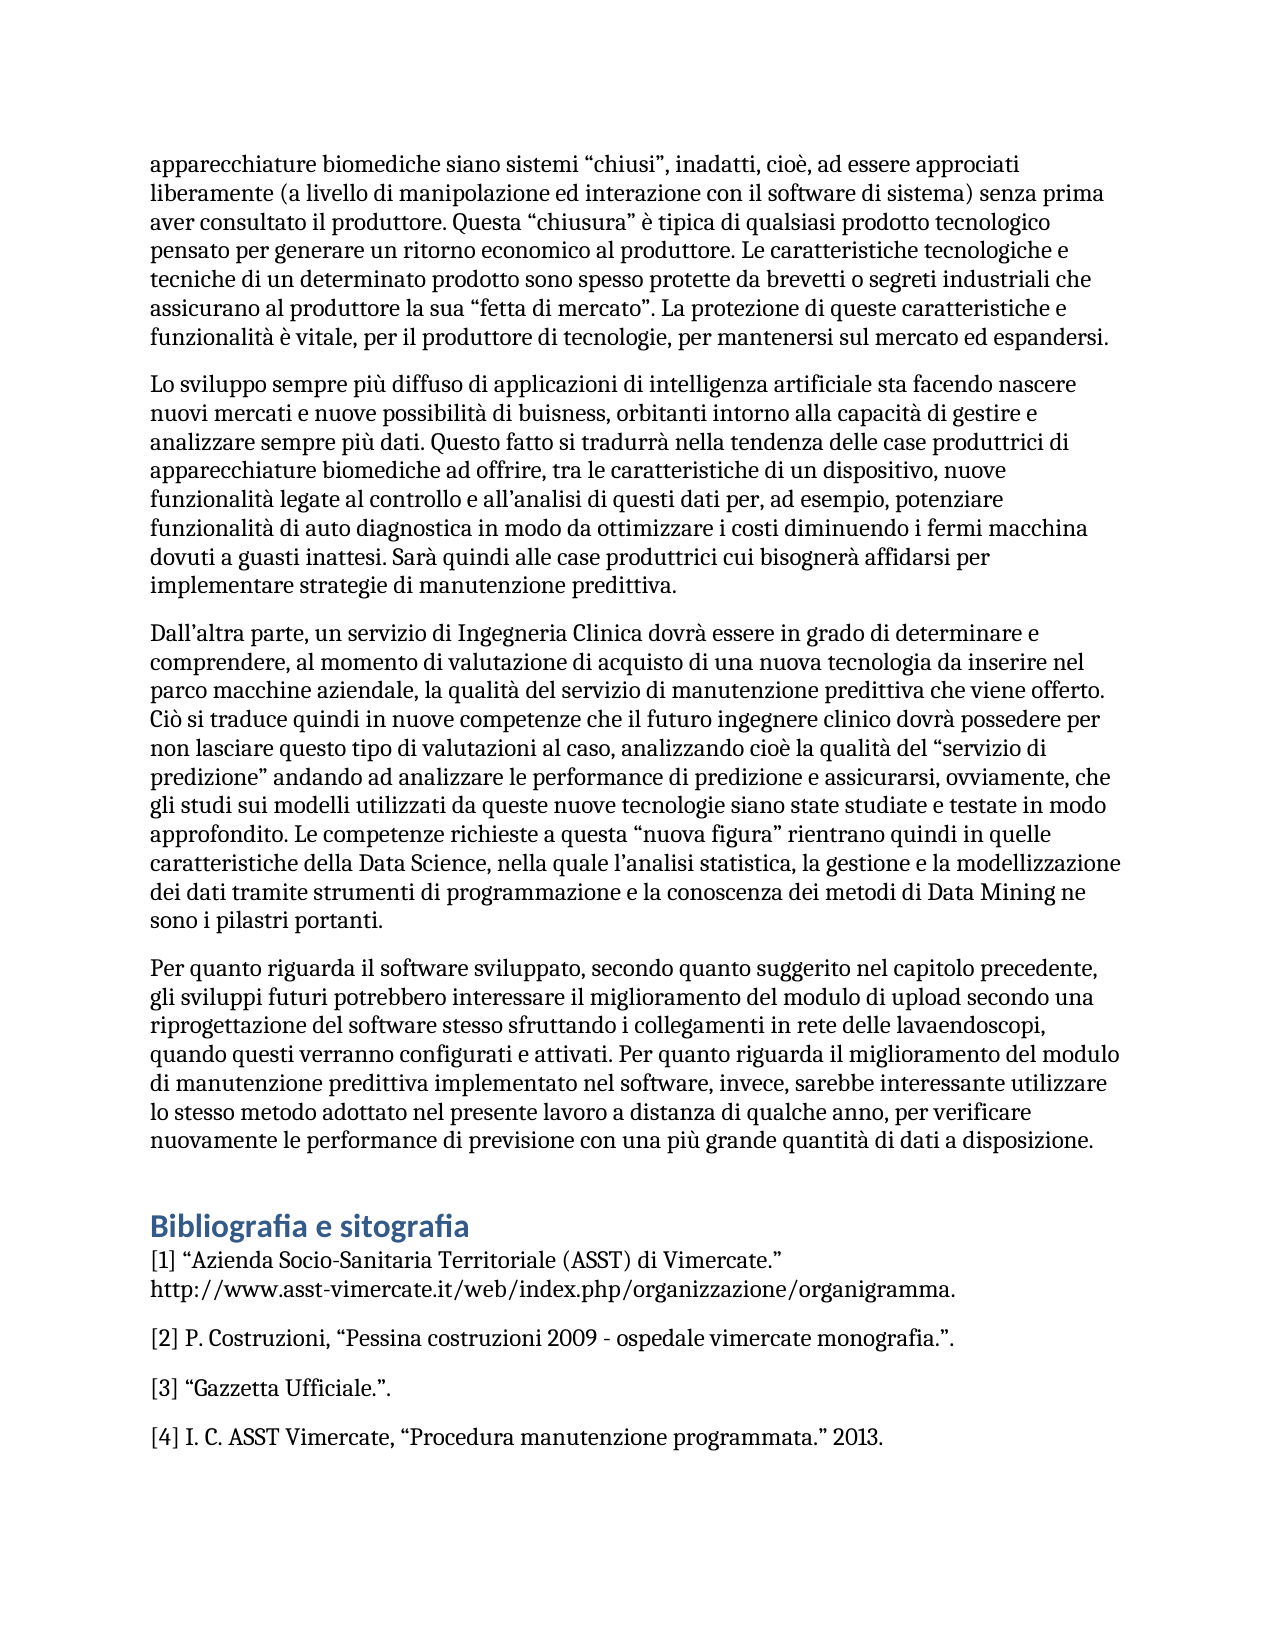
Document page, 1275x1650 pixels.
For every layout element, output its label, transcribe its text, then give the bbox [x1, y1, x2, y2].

text [1] “Azienda Socio-Sanitaria Territoriale (ASST) di Vimercate.” http://www.asst-vimercate.it/web/index.php/organizzazione/organigramma. [150, 1246, 1125, 1303]
text Per quanto riguarda il software sviluppato, secondo quanto suggerito nel capitolo precedente, gli sviluppi futuri potrebbero interessare il miglioramento del modulo di upload secondo una riprogettazione del software stesso sfruttando i collegamenti in rete delle lavaendoscopi, quando questi verranno configurati e attivati. Per quanto riguarda il miglioramento del modulo di manutenzione predittiva implementato nel software, invece, sarebbe interessante utilizzare lo stesso metodo adottato nel presente lavoro a distanza di qualche anno, per verificare nuovamente le performance di previsione con una più grande quantità di dati a disposizione. [150, 954, 1125, 1155]
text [150, 150, 1125, 351]
text Dall’altra parte, un servizio di Ingegneria Clinica dovrà essere in grado di determinare e comprendere, al momento di valutazione di acquisto di una nuova tecnologia da inserire nel parco macchine aziendale, la qualità del servizio di manutenzione predittiva che viene offerto. Ciò si traduce quindi in nuove competenze che il futuro ingegnere clinico dovrà possedere per non lasciare questo tipo di valutazioni al caso, analizzando cioè la qualità del “servizio di predizione” andando ad analizzare le performance di predizione e assicurarsi, ovviamente, che gli studi sui modelli utilizzati da queste nuove tecnologie siano state studiate e testate in modo approfondito. Le competenze richieste a questa “nuova figura” rientrano quindi in quelle caratteristiche della Data Science, nella quale l’analisi statistica, la gestione e la modellizzazione dei dati tramite strumenti di programmazione e la conoscenza dei metodi di Data Mining ne sono i pilastri portanti. [150, 619, 1125, 935]
text [3] “Gazzetta Ufficiale.”. [150, 1374, 1125, 1402]
text [4] I. C. ASST Vimercate, “Procedura manutenzione programmata.” 2013. [150, 1423, 1125, 1452]
subtitle Bibliografia e sitografia [150, 1205, 1125, 1246]
text Lo sviluppo sempre più diffuso di applicazioni di intelligenza artificiale sta facendo nascere nuovi mercati e nuove possibilità di buisness, orbitanti intorno alla capacità di gestire e analizzare sempre più dati. Questo fatto si tradurrà nella tendenza delle case produttrici di apparecchiature biomediche ad offrire, tra le caratteristiche di un dispositivo, nuove funzionalità legate al controllo e all’analisi di questi dati per, ad esempio, potenziare funzionalità di auto diagnostica in modo da ottimizzare i costi diminuendo i fermi macchina dovuti a guasti inattesi. Sarà quindi alle case produttrici cui bisognerà affidarsi per implementare strategie di manutenzione predittiva. [150, 370, 1125, 600]
text [2] P. Costruzioni, “Pessina costruzioni 2009 - ospedale vimercate monografia.”. [150, 1324, 1125, 1353]
